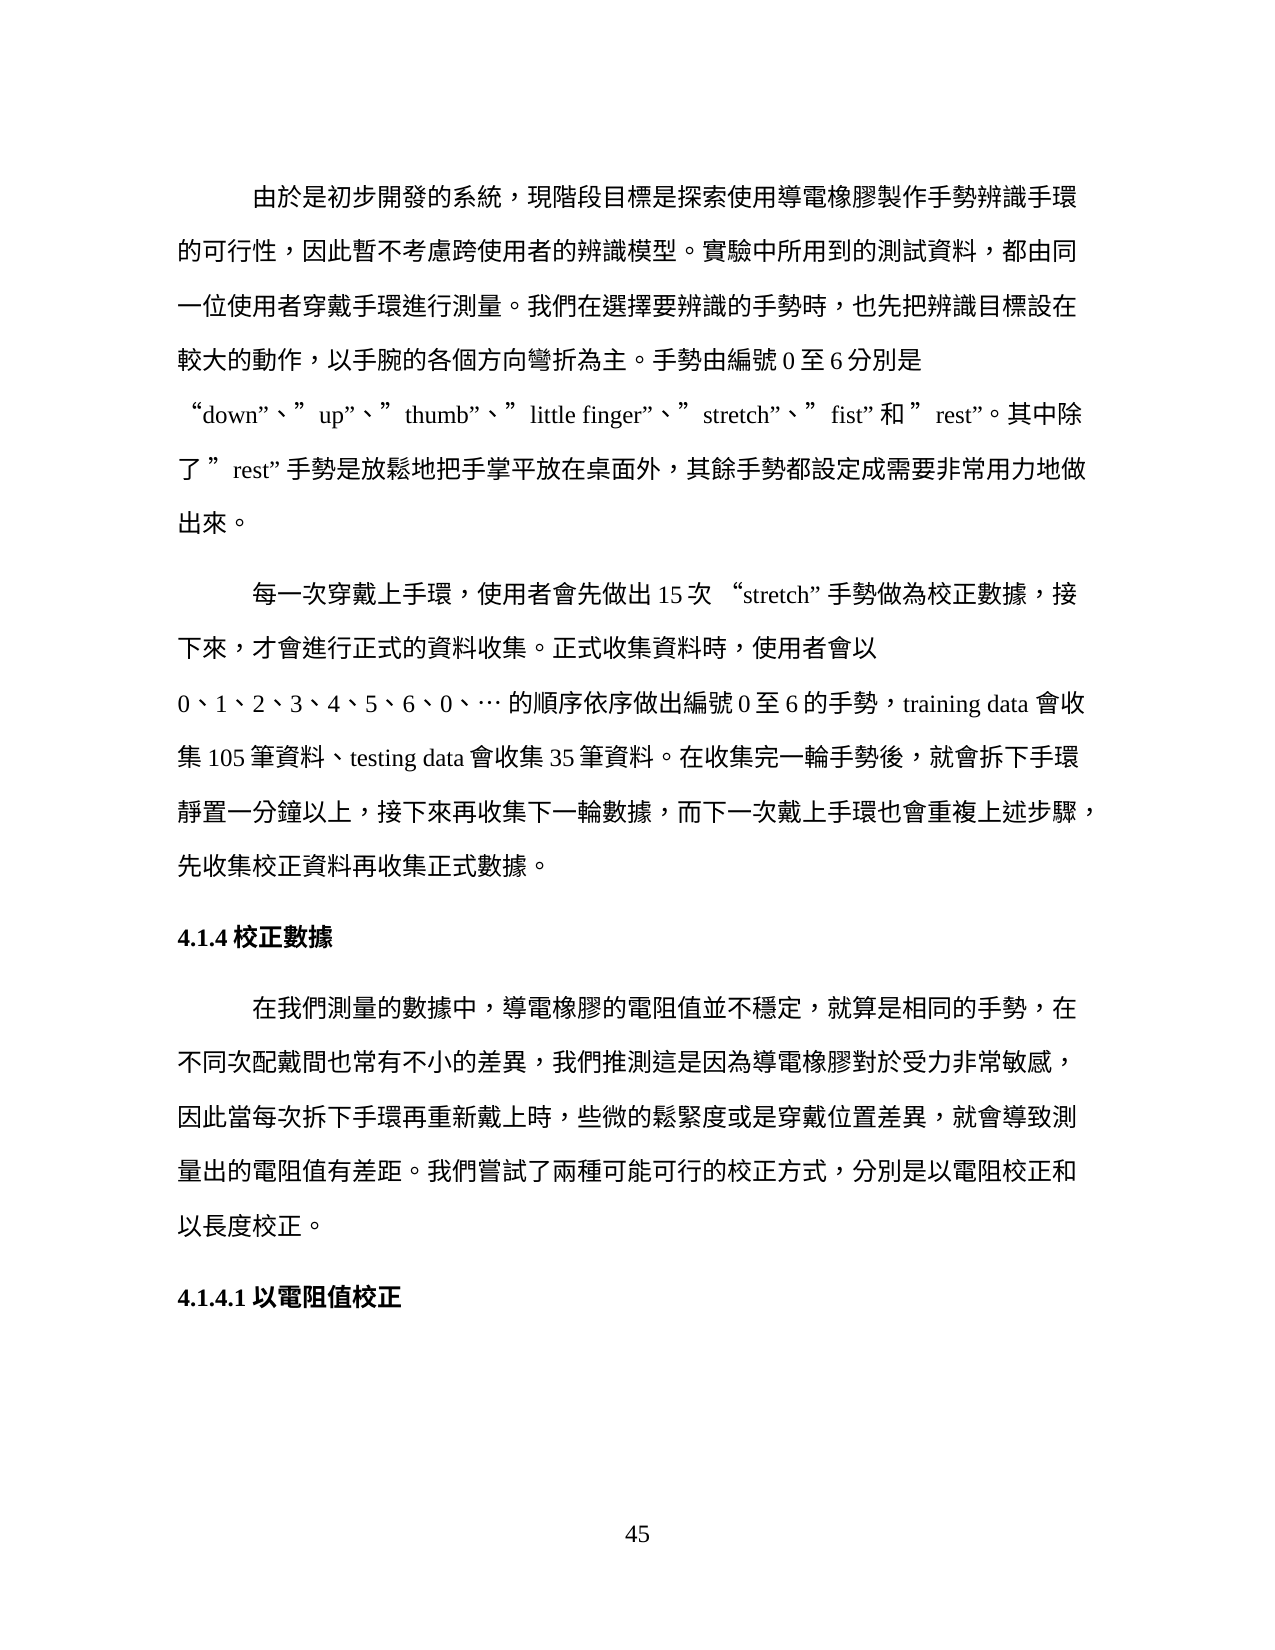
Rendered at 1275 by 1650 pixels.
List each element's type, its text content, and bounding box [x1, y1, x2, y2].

text 每一次穿戴上手環，使用者會先做出15次 “stretch” 手勢做為校正數據，接下來，才會進行正式的資料收集。正式收集資料時，使用者會以0、1、2、3、4、5、6、0、… 的順序依序做出編號0至6的手勢，training data 會收集105筆資料、testing data會收集35筆資料。在收集完一輪手勢後，就會拆下手環靜置一分鐘以上，接下來再收集下一輪數據，而下一次戴上手環也會重複上述步驟，先收集校正資料再收集正式數據。 [177, 574, 1098, 883]
text 在我們測量的數據中，導電橡膠的電阻值並不穩定，就算是相同的手勢，在不同次配戴間也常有不小的差異，我們推測這是因為導電橡膠對於受力非常敏感，因此當每次拆下手環再重新戴上時，些微的鬆緊度或是穿戴位置差異，就會導致測量出的電阻值有差距。我們嘗試了兩種可能可行的校正方式，分別是以電阻校正和以長度校正。 [177, 988, 1098, 1242]
text 由於是初步開發的系統，現階段目標是探索使用導電橡膠製作手勢辨識手環的可行性，因此暫不考慮跨使用者的辨識模型。實驗中所用到的測試資料，都由同一位使用者穿戴手環進行測量。我們在選擇要辨識的手勢時，也先把辨識目標設在較大的動作，以手腕的各個方向彎折為主。手勢由編號0至6分別是 “down”、”up”、”thumb”、”little finger”、”stretch”、”fist” 和 ”rest”。其中除了 ”rest” 手勢是放鬆地把手掌平放在桌面外，其餘手勢都設定成需要非常用力地做出來。 [177, 177, 1098, 540]
text 4.1.4.1 以電阻值校正 [177, 1277, 1098, 1313]
text 4.1.4 校正數據 [177, 917, 1098, 954]
